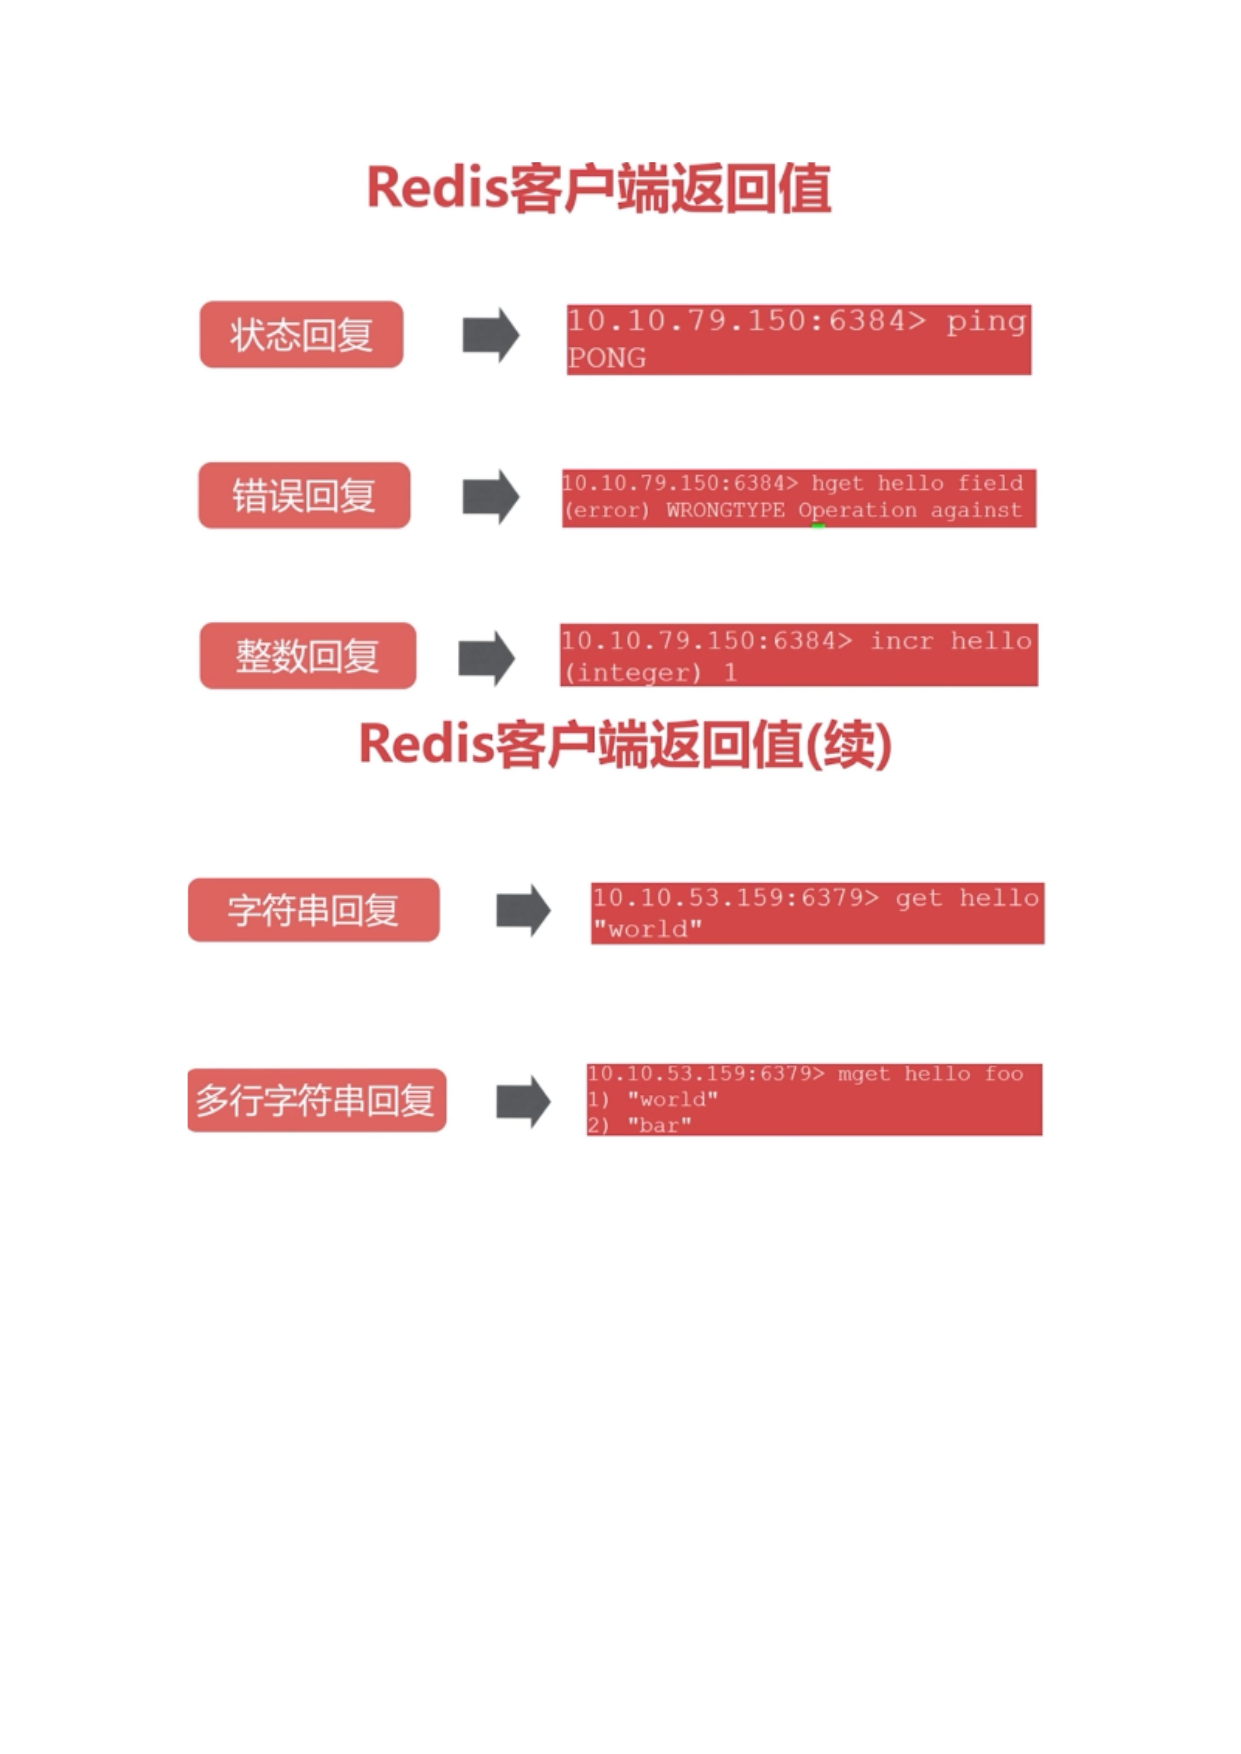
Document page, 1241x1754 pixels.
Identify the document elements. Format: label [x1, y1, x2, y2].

picture [187, 714, 1053, 1140]
picture [187, 162, 1053, 705]
